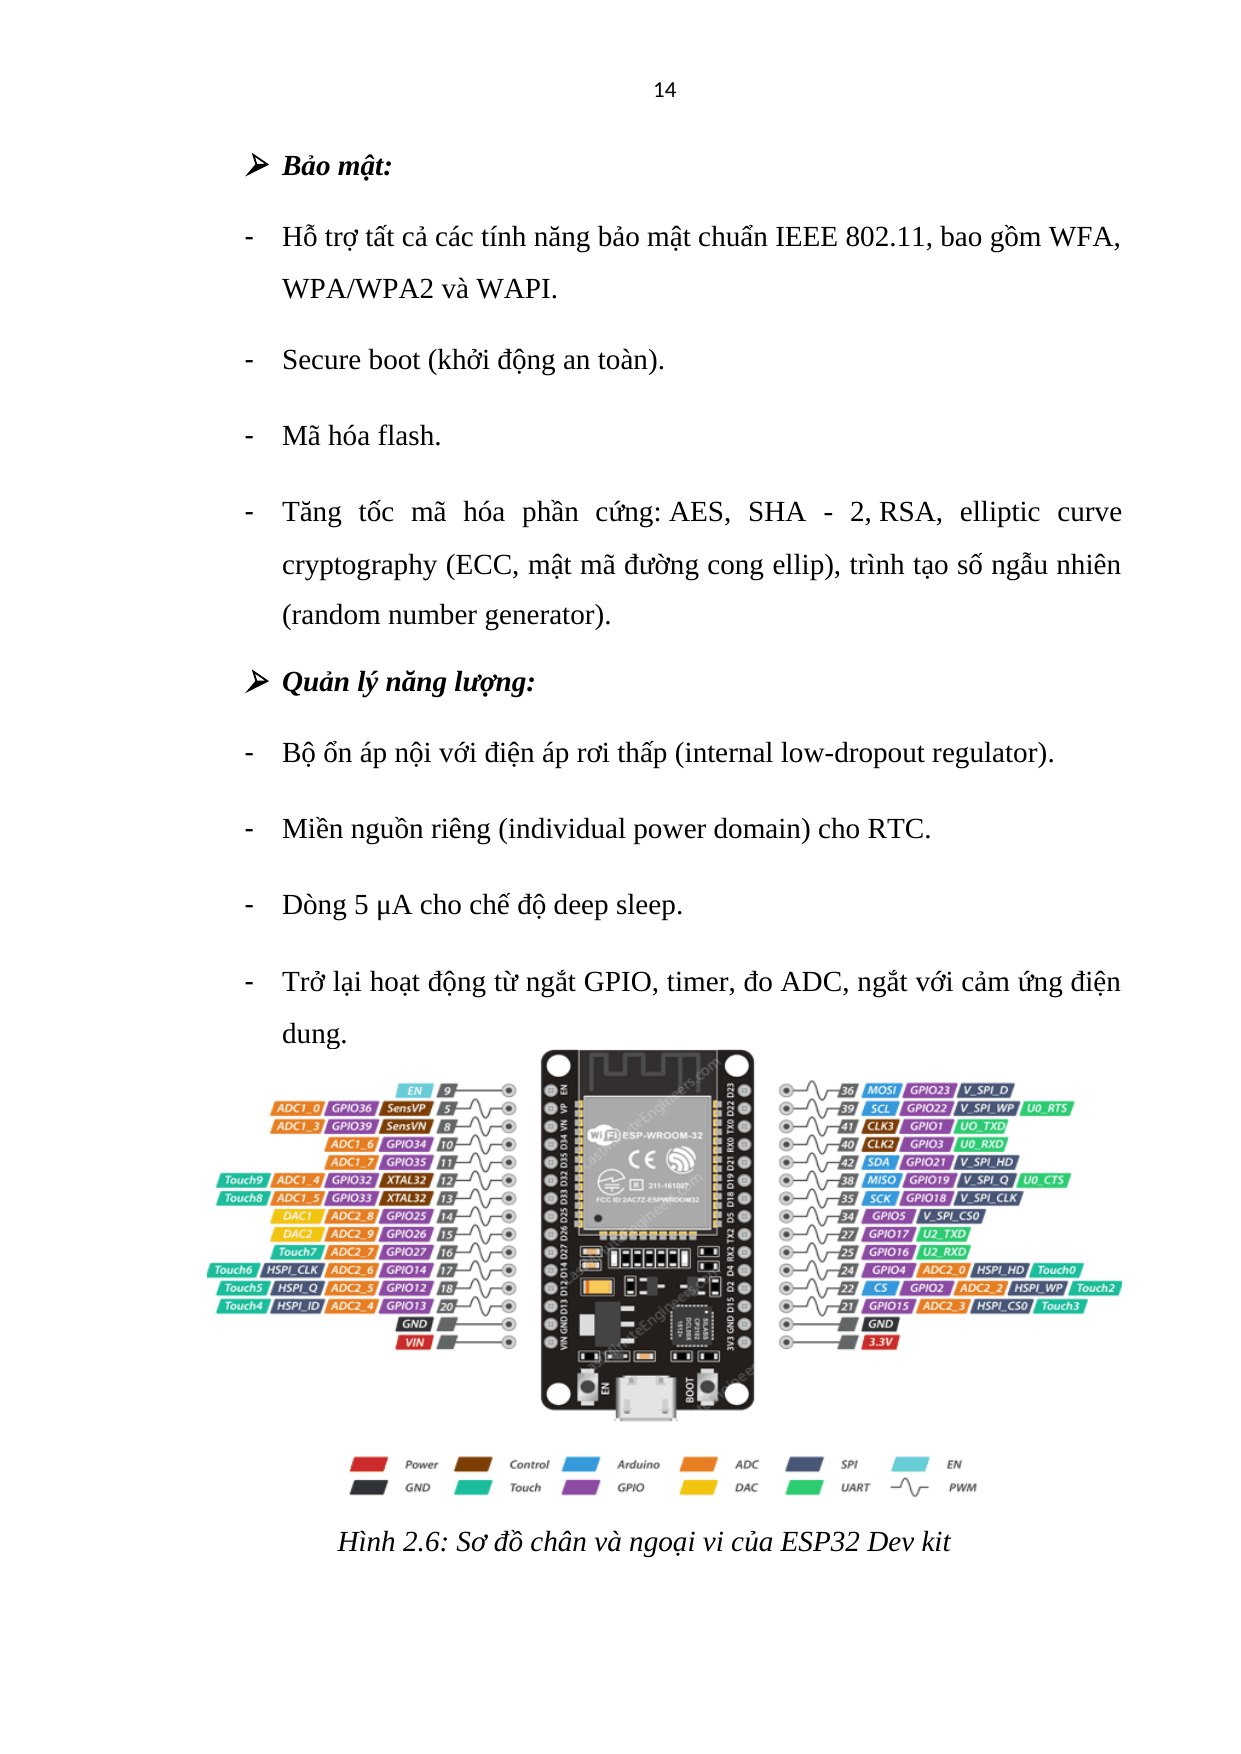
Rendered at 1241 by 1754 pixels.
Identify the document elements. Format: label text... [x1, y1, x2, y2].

list Quản lý năng lượng: [244, 664, 1122, 698]
list Trở lại hoạt động từ ngắt GPIO, timer, đo ADC, ngắt với cảm ứng điện dung. [244, 960, 1122, 1049]
list Dòng 5 μA cho chế độ deep sleep. [244, 884, 1122, 923]
list Secure boot (khởi động an toàn). [244, 338, 1122, 378]
list Bộ ổn áp nội với điện áp rơi thấp (internal low-dropout regulator). [244, 731, 1122, 771]
list Bảo mật: [244, 148, 1122, 181]
list Miền nguồn riêng (individual power domain) cho RTC. [244, 807, 1122, 847]
list Tăng tốc mã hóa phần cứng: AES, SHA - 2, RSA, elliptic curve cryptography (ECC, mật mã đường cong ellip), trình tạo số ngẫu nhiên (random number generator). [244, 491, 1122, 631]
picture [206, 1049, 1123, 1528]
list Mã hóa flash. [244, 414, 1122, 454]
list Hỗ trợ tất cả các tính năng bảo mật chuẩn IEEE 802.11, bao gồm WFA, WPA/WPA2 và WAPI. [244, 215, 1122, 305]
